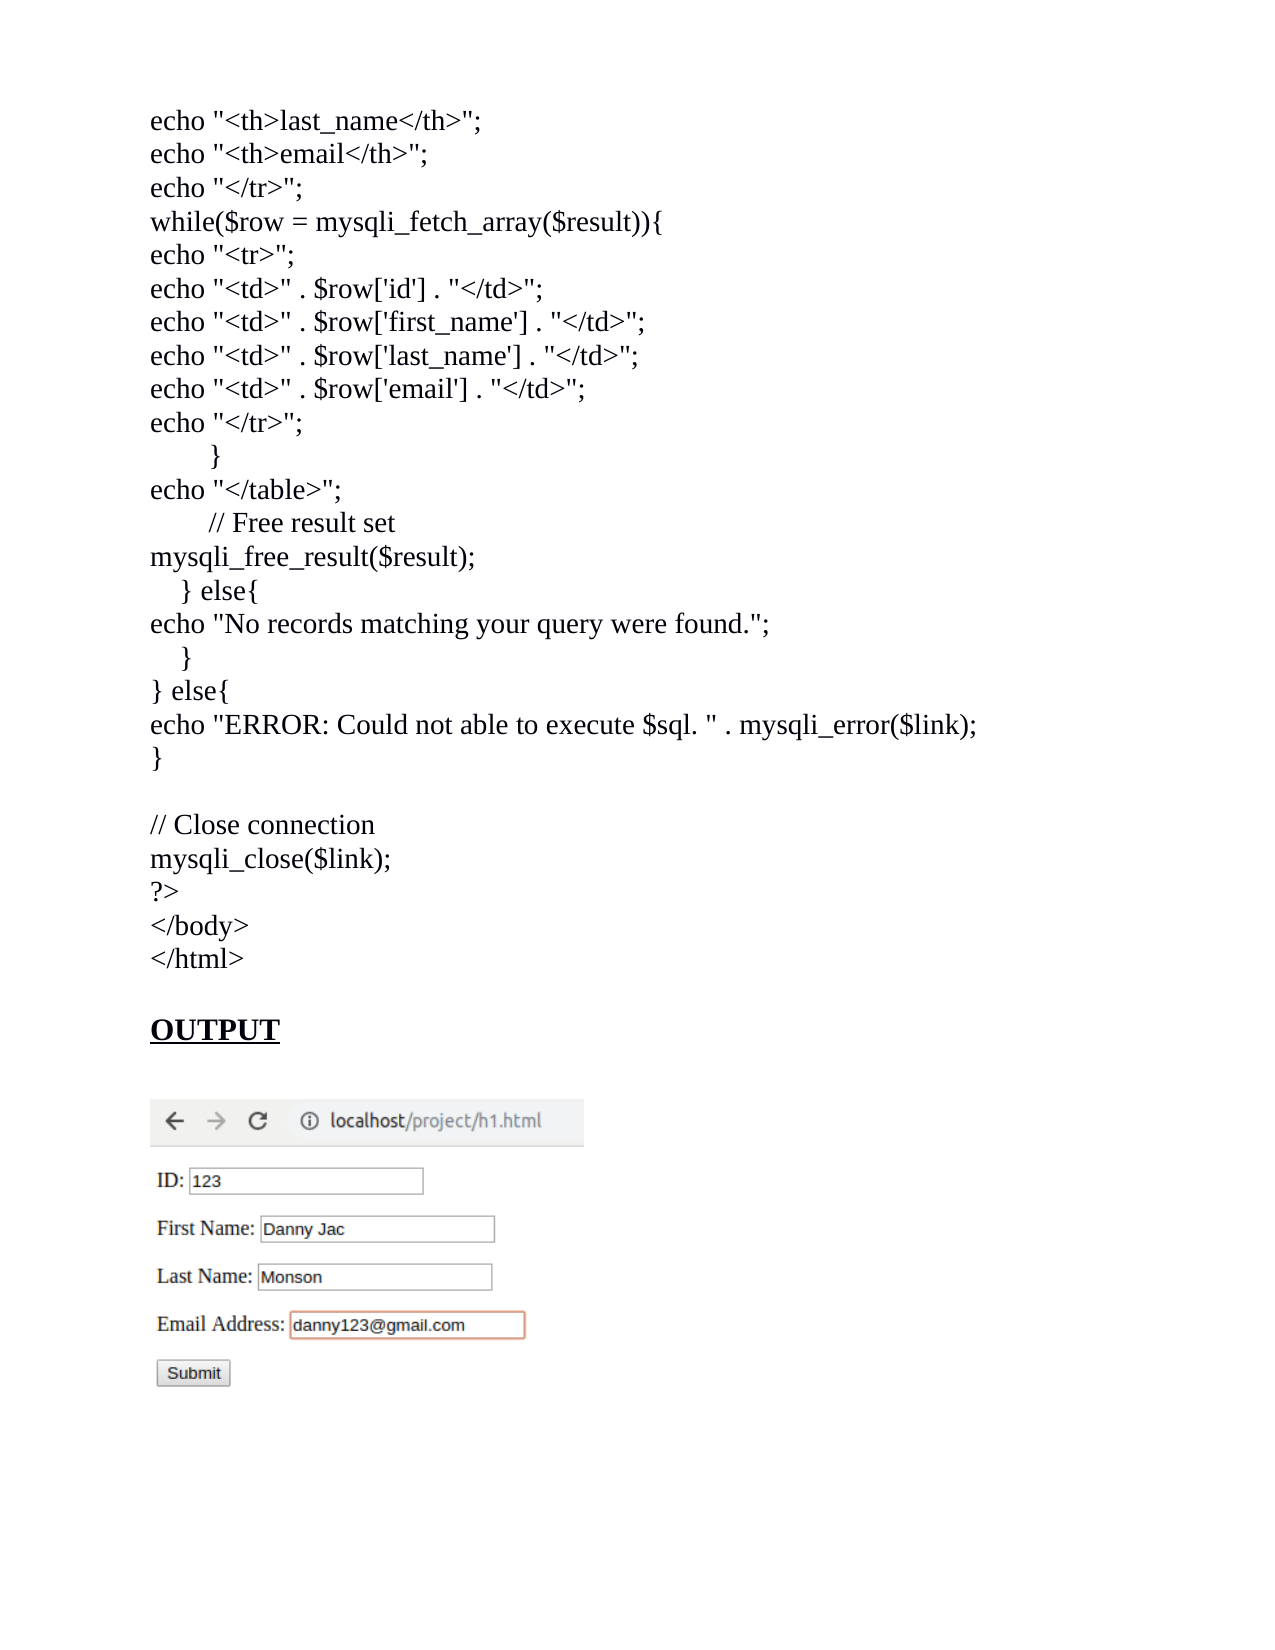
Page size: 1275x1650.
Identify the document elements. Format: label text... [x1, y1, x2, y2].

text echo "</tr>"; [150, 405, 1172, 438]
text </html> [150, 942, 1172, 975]
text } else{ [150, 573, 1172, 606]
text } else{ [150, 673, 1172, 707]
text } [150, 640, 1172, 673]
text while($row = mysqli_fetch_array($result)){ [150, 204, 1172, 237]
text echo "No records matching your query were found."; [150, 606, 1172, 640]
text echo "<td>" . $row['id'] . "</td>"; [150, 271, 1172, 304]
text echo "<td>" . $row['first_name'] . "</td>"; [150, 304, 1172, 338]
text </body> [150, 908, 1172, 942]
text echo "<th>last_name</th>"; [150, 103, 1172, 137]
text echo "ERROR: Could not able to execute $sql. " . mysqli_error($link); [150, 707, 1172, 740]
text echo "<th>email</th>"; [150, 137, 1172, 170]
text mysqli_free_result($result); [150, 539, 1172, 573]
text // Close connection [150, 807, 1172, 841]
text echo "</table>"; [150, 472, 1172, 506]
text ?> [150, 874, 1172, 908]
text echo "</tr>"; [150, 170, 1172, 204]
text } [150, 438, 1172, 472]
text OUTPUT [150, 1011, 1172, 1047]
text } [150, 740, 1172, 774]
text echo "<tr>"; [150, 237, 1172, 271]
text mysqli_close($link); [150, 841, 1172, 874]
text echo "<td>" . $row['email'] . "</td>"; [150, 371, 1172, 405]
text echo "<td>" . $row['last_name'] . "</td>"; [150, 338, 1172, 371]
text // Free result set [150, 506, 1172, 539]
picture [150, 1099, 585, 1408]
